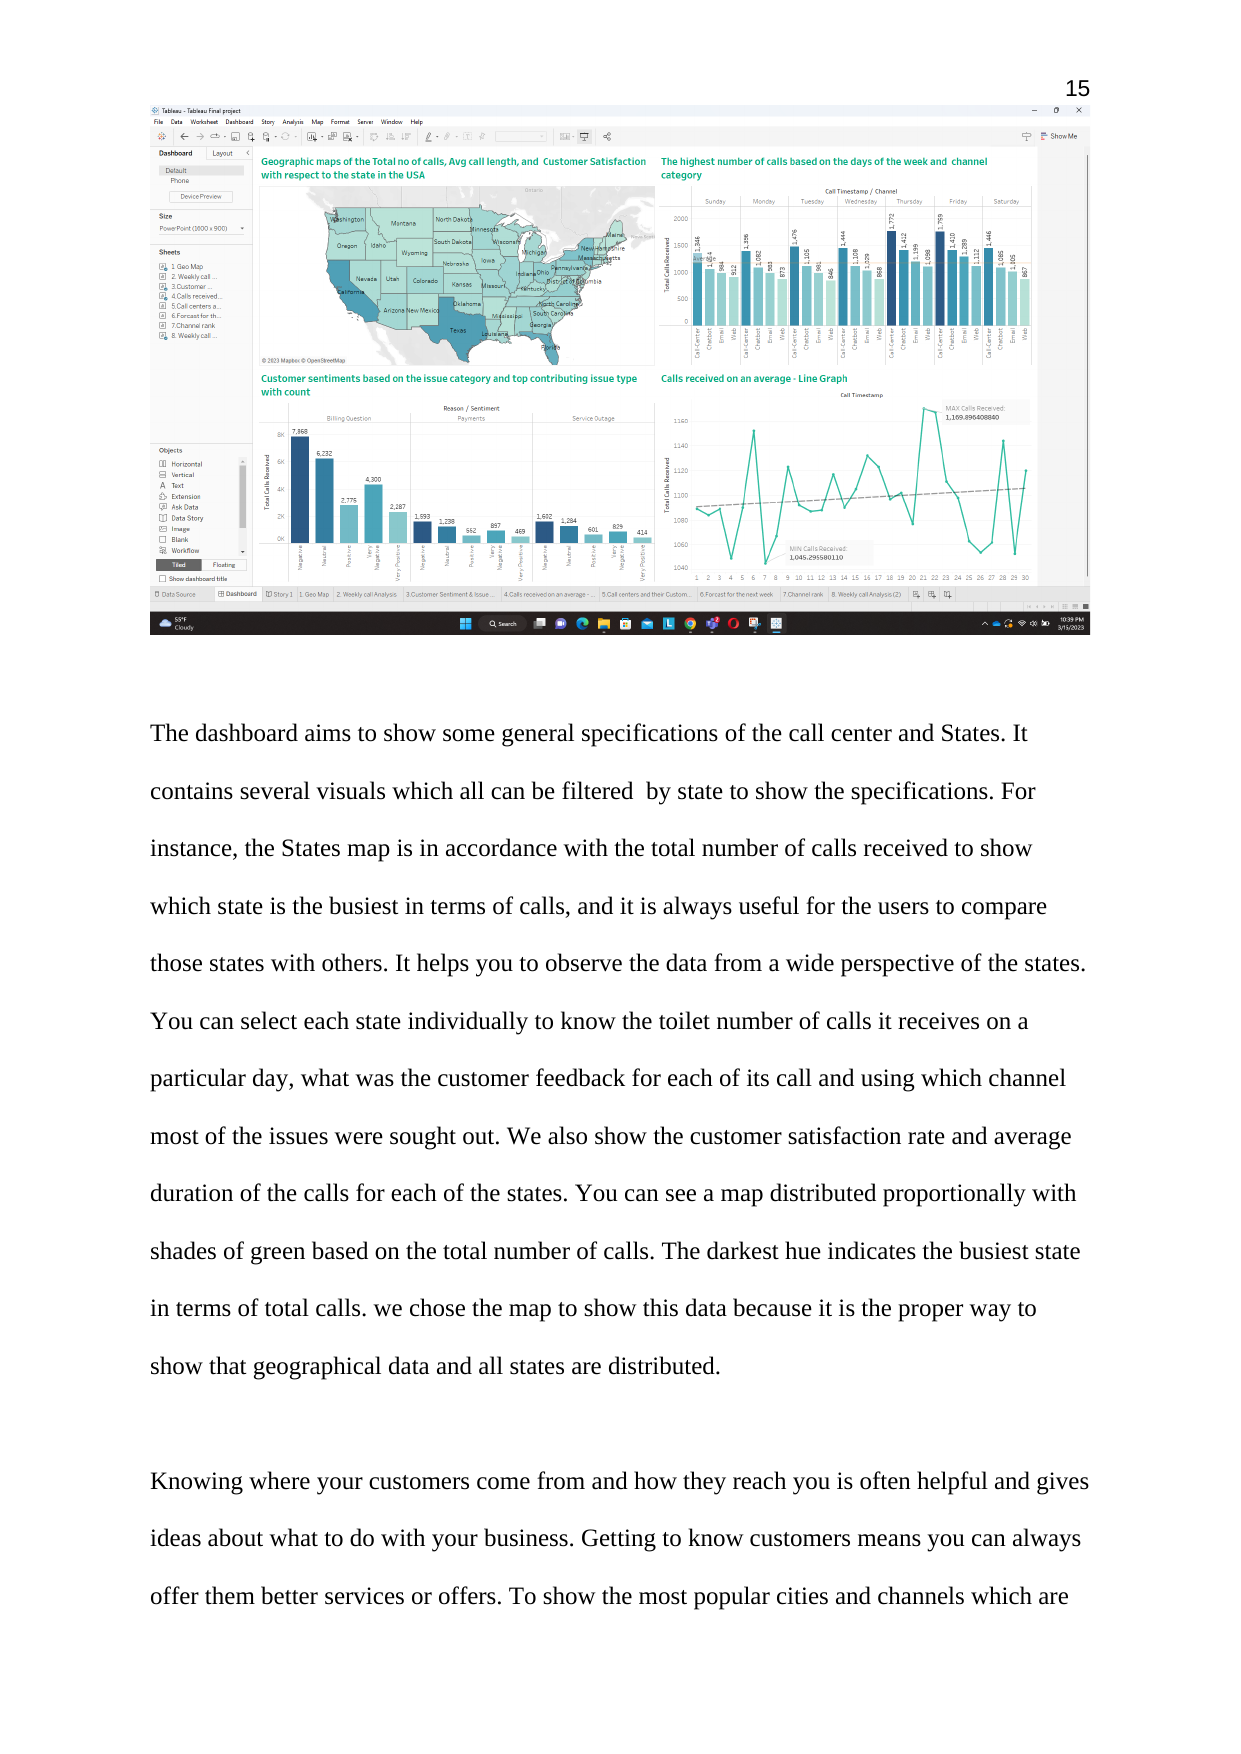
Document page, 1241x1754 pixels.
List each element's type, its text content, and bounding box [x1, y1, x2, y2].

picture [150, 105, 1091, 635]
text The dashboard aims to show some general specifications of the call center and States. It contains several visuals which all can be filtered by state to show the specifications. For instance, the States map is in accordance with the total number of calls received to show which state is the busiest in terms of calls, and it is always useful for the users to compare those states with others. It helps you to observe the data from a wide perspective of the states. [150, 718, 1090, 977]
text Knowing where your customers come from and how they reach you is often helpful and gives ideas about what to do with your business. Getting to know customers means you can always offer them better services or offers. To show the most popular cities and channels which are [150, 1466, 1090, 1609]
text You can select each state individually to know the toilet number of calls it receives on a particular day, what was the customer feedback for each of its call and using which channel most of the issues were sought out. We also show the customer satisfaction rate and average duration of the calls for each of the states. You can see a map distributed proportionally with shades of green based on the total number of calls. The darkest hue indicates the busiest state in terms of total calls. we chose the map to show this data because it is the proper way to show that geographical data and all states are distributed. [150, 1006, 1090, 1379]
